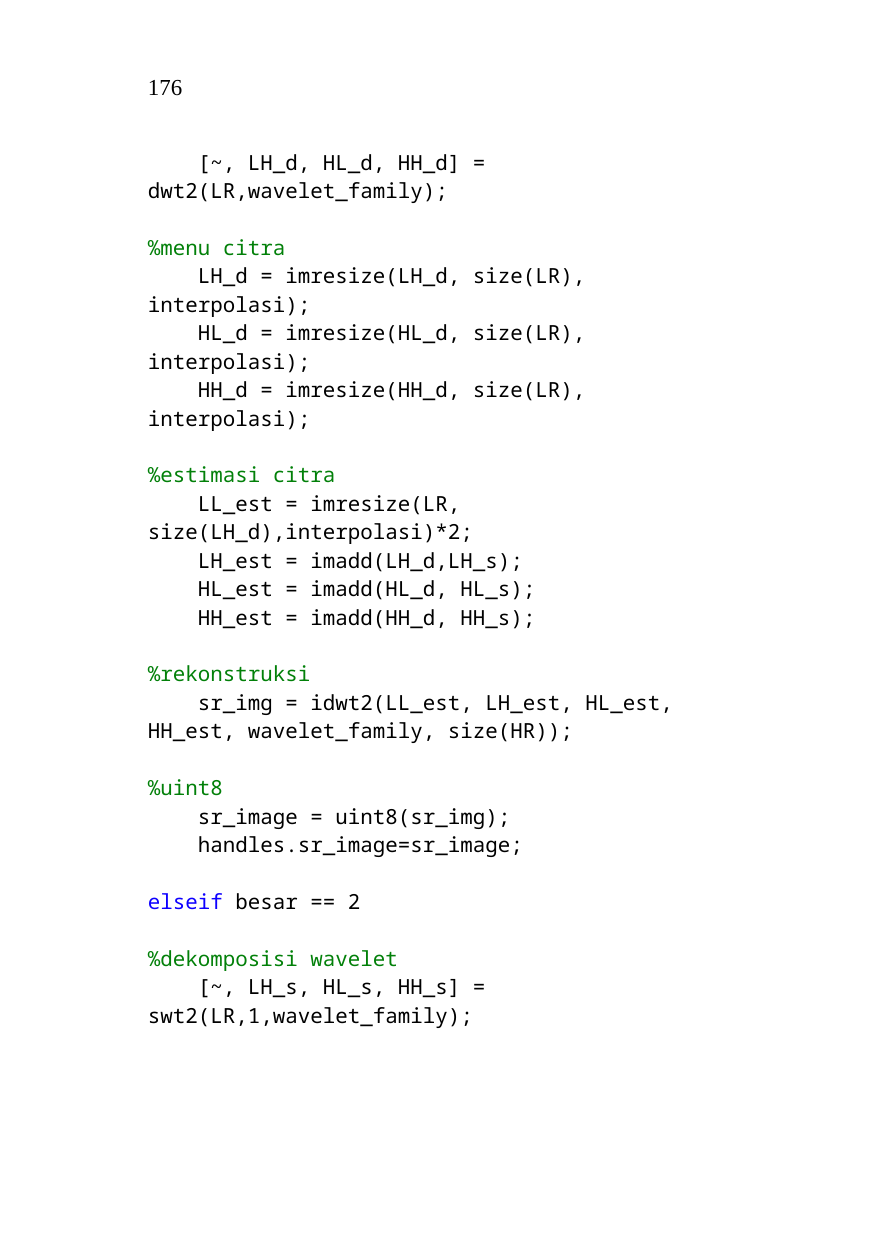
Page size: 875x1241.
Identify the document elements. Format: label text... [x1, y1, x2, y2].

text HH_d = imresize(HH_d, size(LR), interpolasi); [148, 375, 756, 432]
text %rekonstruksi [148, 659, 756, 688]
text LH_est = imadd(LH_d,LH_s); [148, 546, 756, 574]
text sr_img = idwt2(LL_est, LH_est, HL_est, HH_est, wavelet_family, size(HR)); [148, 688, 756, 745]
text %estimasi citra [148, 461, 756, 489]
text elseif besar == 2 [148, 887, 756, 916]
text %dekomposisi wavelet [148, 944, 756, 972]
text LL_est = imresize(LR, size(LH_d),interpolasi)*2; [148, 489, 756, 546]
text handles.sr_image=sr_image; [148, 830, 756, 859]
text HH_est = imadd(HH_d, HH_s); [148, 603, 756, 631]
text sr_image = uint8(sr_img); [148, 802, 756, 830]
text LH_d = imresize(LH_d, size(LR), interpolasi); [148, 261, 756, 318]
text HL_d = imresize(HL_d, size(LR), interpolasi); [148, 318, 756, 375]
text HL_est = imadd(HL_d, HL_s); [148, 574, 756, 603]
text [~, LH_s, HL_s, HH_s] = swt2(LR,1,wavelet_family); [148, 972, 756, 1029]
text %uint8 [148, 773, 756, 802]
text %menu citra [148, 233, 756, 261]
text [~, LH_d, HL_d, HH_d] = dwt2(LR,wavelet_family); [148, 148, 756, 204]
